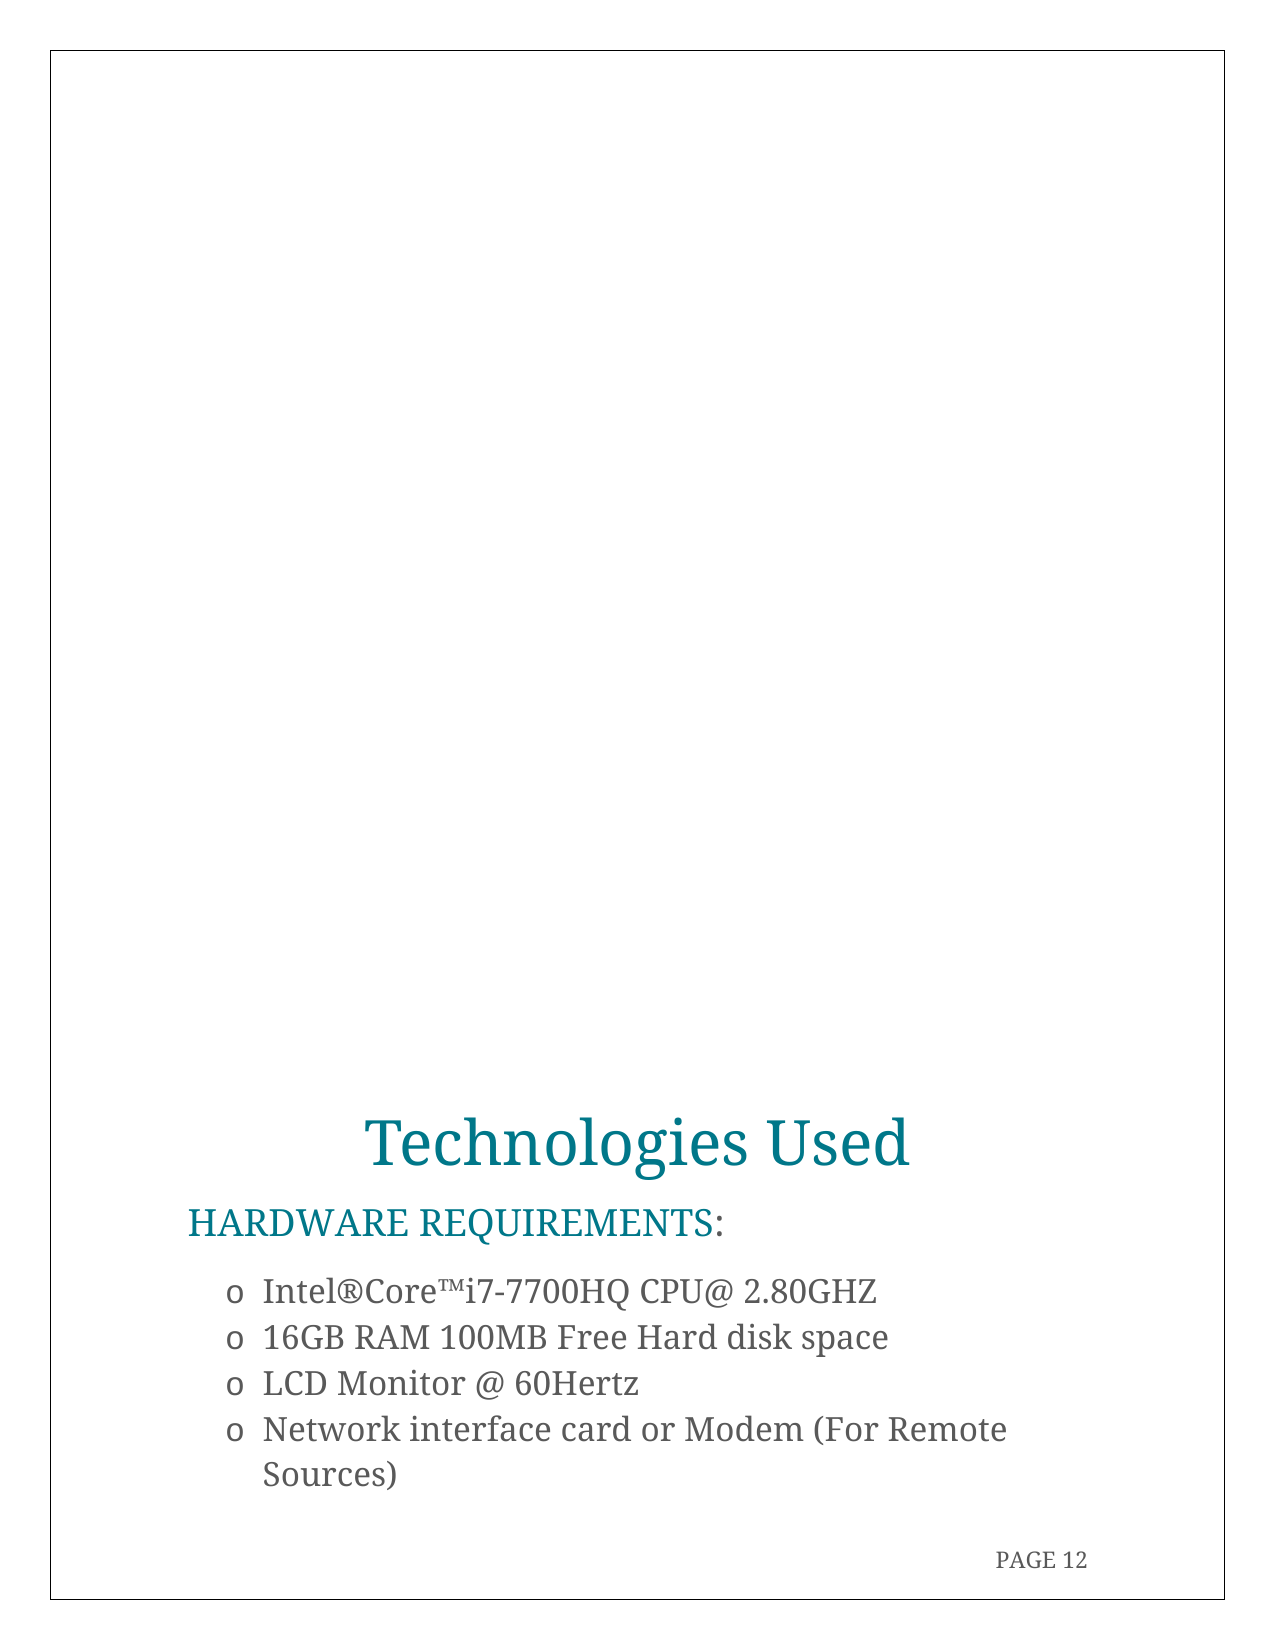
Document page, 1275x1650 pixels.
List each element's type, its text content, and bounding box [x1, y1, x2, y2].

list LCD Monitor @ 60Hertz [225, 1360, 1087, 1405]
title Technologies Used [187, 1099, 1087, 1184]
list Network interface card or Modem (For Remote Sources) [225, 1405, 1087, 1497]
list Intel®Core™i7-7700HQ CPU@ 2.80GHZ [225, 1268, 1087, 1314]
text HARDWARE REQUIREMENTS: [187, 1196, 1087, 1247]
list 16GB RAM 100MB Free Hard disk space [225, 1314, 1087, 1360]
